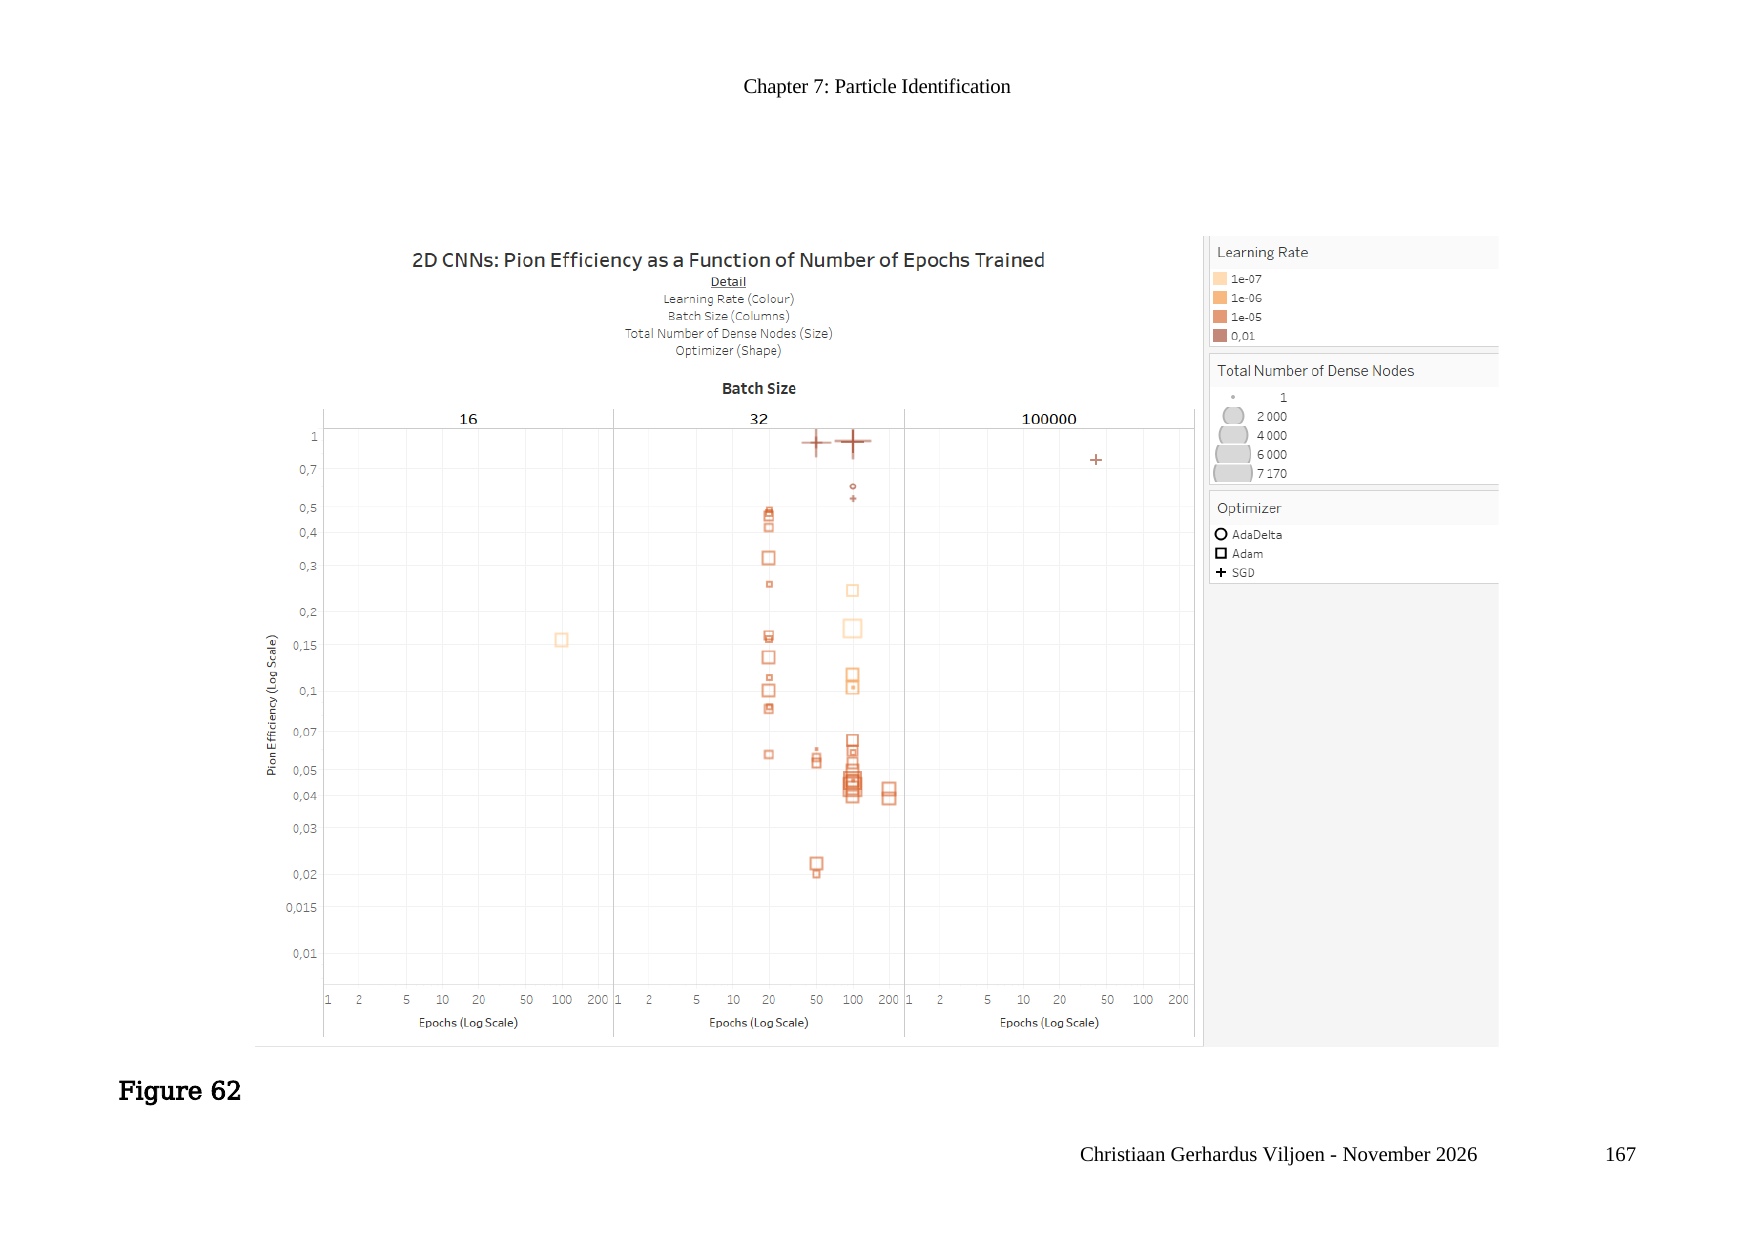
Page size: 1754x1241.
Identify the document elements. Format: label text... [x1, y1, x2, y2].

picture [255, 236, 1499, 1047]
